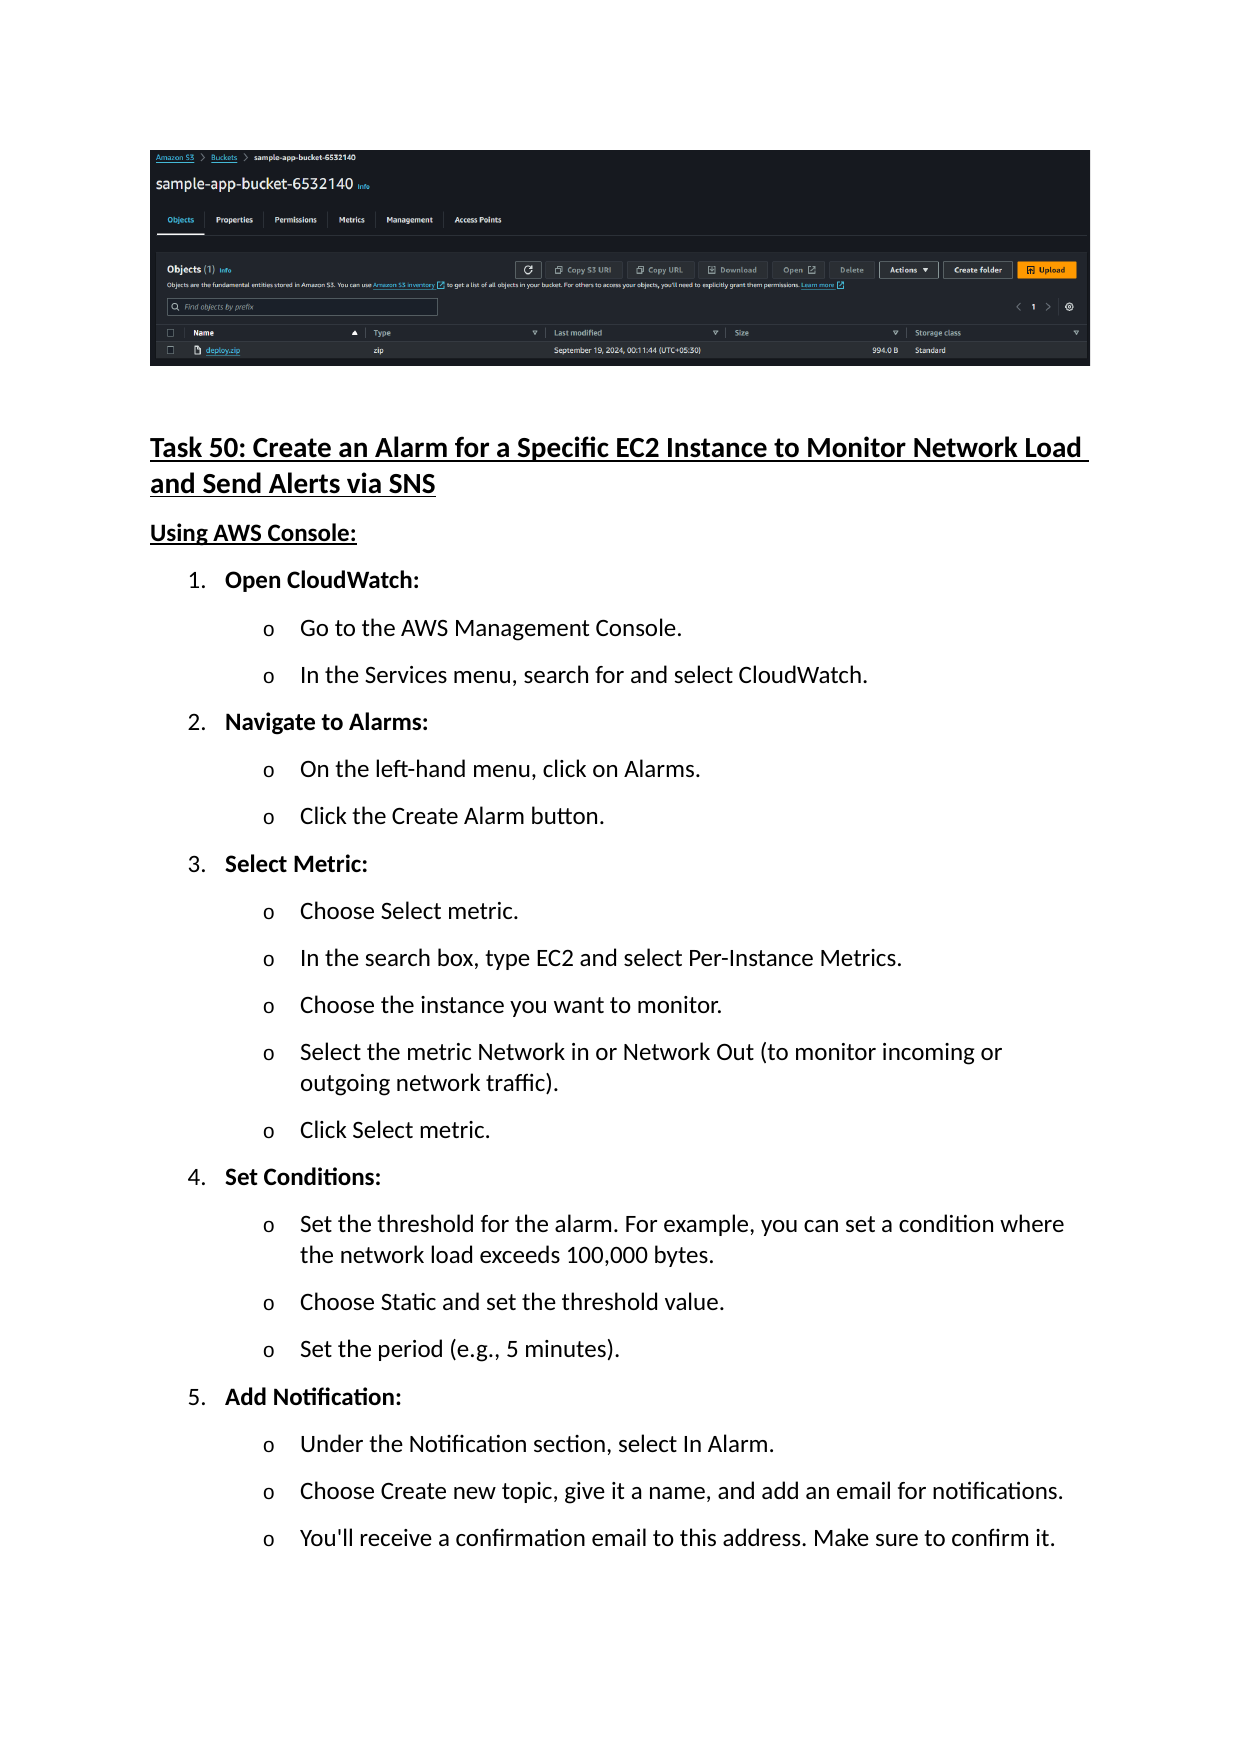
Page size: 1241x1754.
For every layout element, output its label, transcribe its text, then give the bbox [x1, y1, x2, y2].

list Under the Notification section, select In Alarm. [262, 1428, 1090, 1458]
list Choose Create new topic, give it a name, and add an email for notifications. [262, 1475, 1090, 1506]
list Set the threshold for the alarm. For example, you can set a condition where the network load exceeds 100,000 bytes. [262, 1208, 1090, 1269]
list You'll receive a confirmation email to this address. Make sure to confirm it. [262, 1522, 1090, 1553]
list Click the Create Alarm button. [262, 801, 1090, 831]
list In the Services menu, search for and select CloudWatch. [262, 659, 1090, 689]
list Add Notification: [187, 1381, 1090, 1411]
list In the search box, type EC2 and select Per-Instance Metrics. [262, 942, 1090, 973]
list Select the metric Network in or Network Out (to monitor incoming or outgoing network traffic). [262, 1036, 1090, 1097]
text Task 50: Create an Alarm for a Specific EC2 Instance to Monitor Network Load and Send Alerts via SNS [150, 429, 1090, 501]
list Navigate to Alarms: [187, 706, 1090, 737]
list Click Select metric. [262, 1114, 1090, 1145]
list Choose Select metric. [262, 895, 1090, 925]
list Open CloudWatch: [187, 564, 1090, 595]
list Choose the instance you want to monitor. [262, 989, 1090, 1020]
list On the left-hand menu, click on Alarms. [262, 753, 1090, 784]
list Set Conditions: [187, 1161, 1090, 1192]
list Go to the AWS Management Console. [262, 612, 1090, 642]
list Set the period (e.g., 5 minutes). [262, 1333, 1090, 1364]
picture [150, 150, 1091, 366]
list Choose Static and set the threshold value. [262, 1286, 1090, 1317]
text Using AWS Console: [150, 517, 1090, 548]
list Select Metric: [187, 848, 1090, 878]
